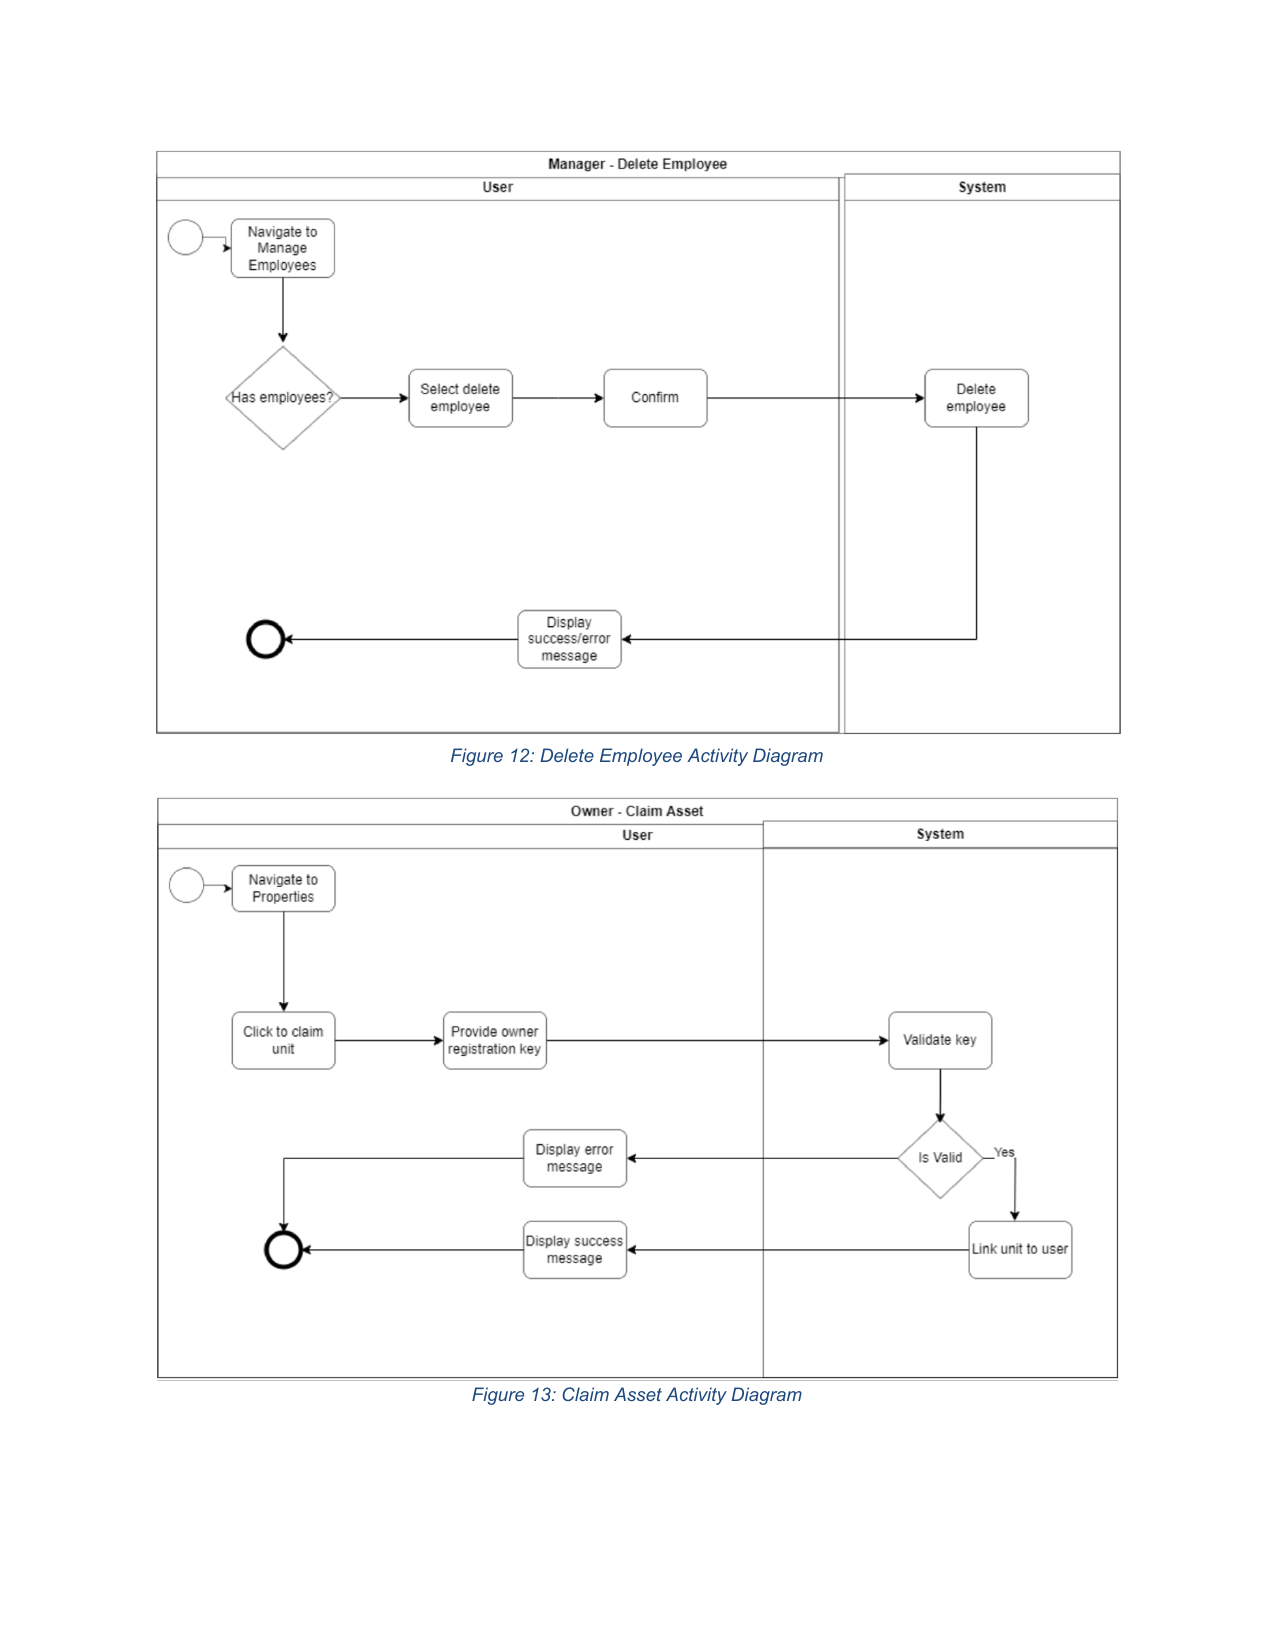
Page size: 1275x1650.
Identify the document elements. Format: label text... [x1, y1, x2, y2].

picture [150, 150, 1125, 742]
text Figure 13: Claim Asset Activity Diagram [150, 1384, 1125, 1406]
picture [150, 787, 1125, 1381]
text Figure 12: Delete Employee Activity Diagram [150, 745, 1125, 767]
